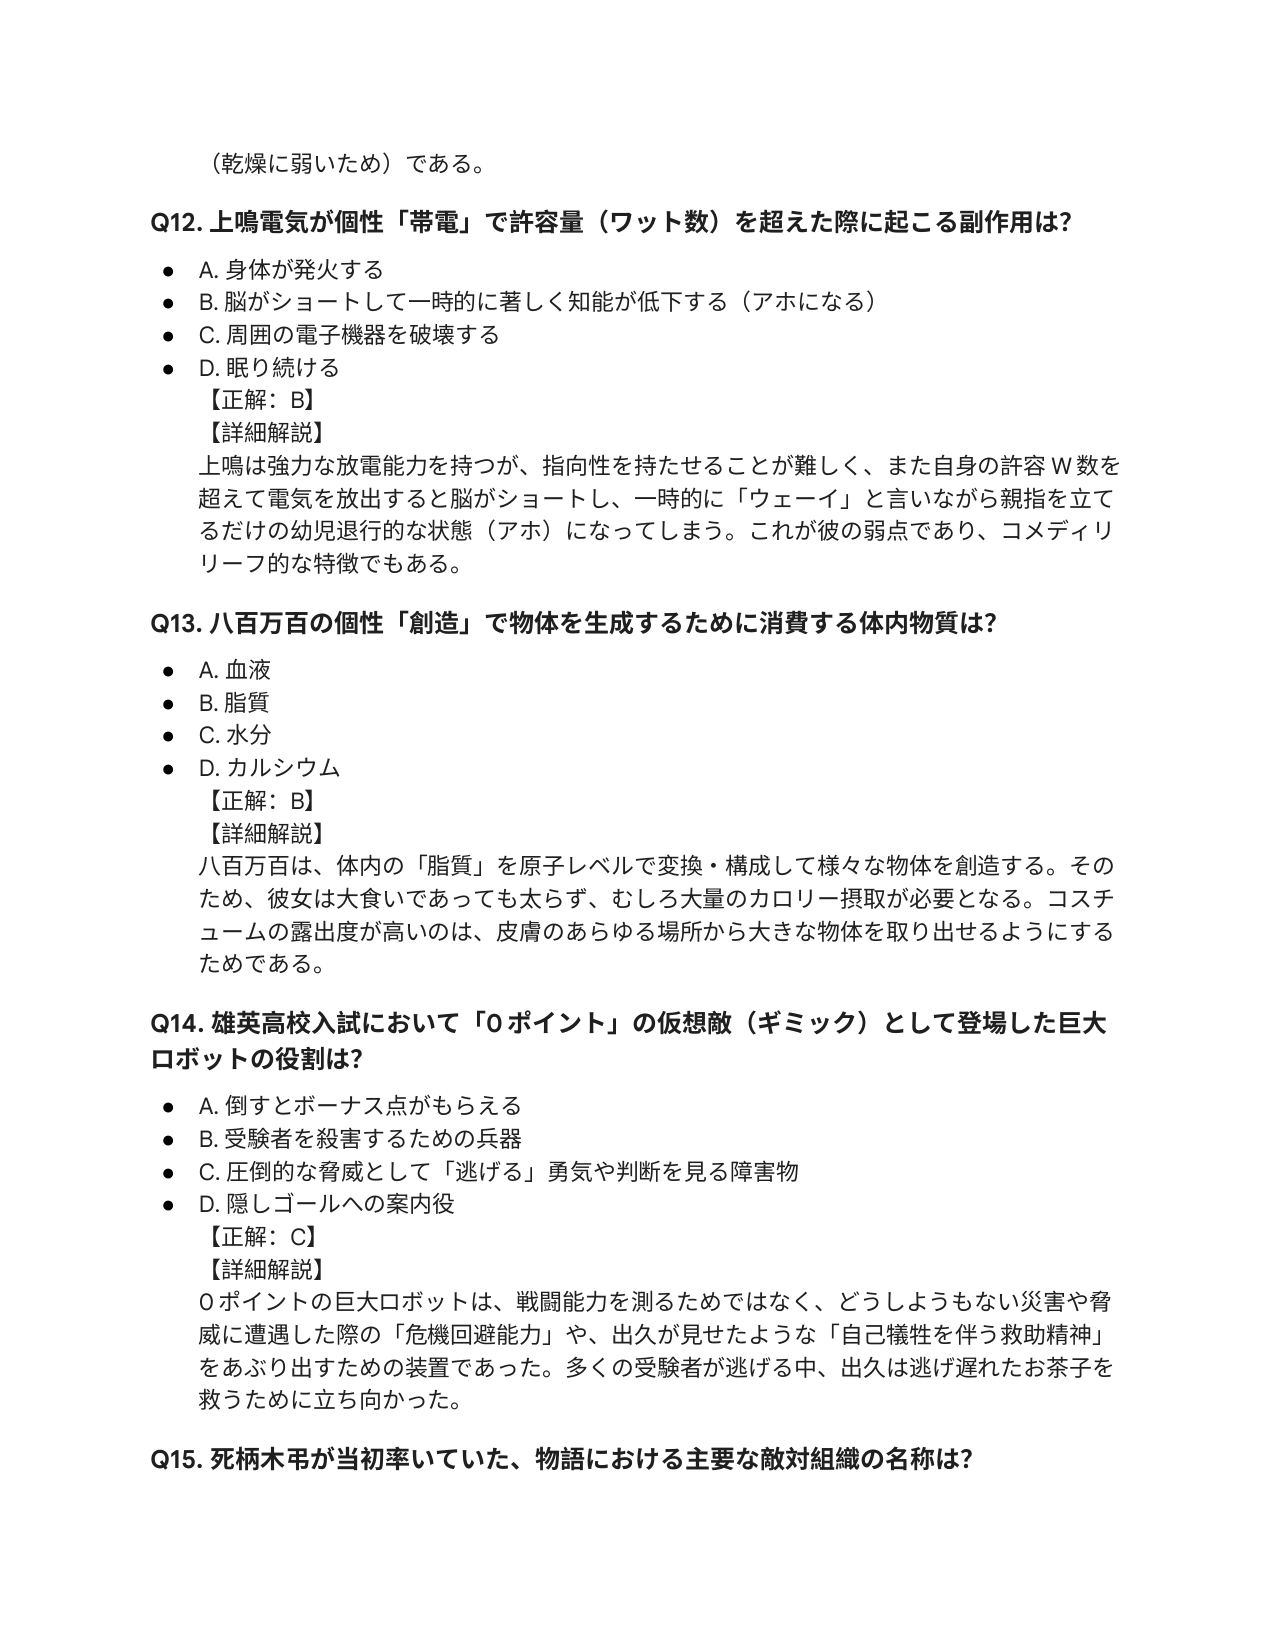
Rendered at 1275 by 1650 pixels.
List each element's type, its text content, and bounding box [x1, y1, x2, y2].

list B. 脳がショートして一時的に著しく知能が低下する（アホになる） [161, 289, 1125, 317]
list B. 受験者を殺害するための兵器 [161, 1125, 1125, 1154]
list C. 圧倒的な脅威として「逃げる」勇気や判断を見る障害物 [161, 1158, 1125, 1186]
list A. 身体が発火する [161, 256, 1125, 285]
list D. 隠しゴールへの案内役 【正解：C】 【詳細解説】 0ポイントの巨大ロボットは、戦闘能力を測るためではなく、どうしようもない災害や脅威に遭遇した際の「危機回避能力」や、出久が見せたような「自己犠牲を伴う救助精神」をあぶり出すための装置であった。多くの受験者が逃げる中、出久は逃げ遅れたお茶子を救うために立ち向かった。 [161, 1190, 1125, 1415]
subtitle Q12. 上鳴電気が個性「帯電」で許容量（ワット数）を超えた際に起こる副作用は？ [150, 208, 1125, 239]
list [161, 150, 1125, 179]
list B. 脂質 [161, 689, 1125, 718]
list A. 血液 [161, 656, 1125, 685]
subtitle Q15. 死柄木弔が当初率いていた、物語における主要な敵対組織の名称は？ [150, 1444, 1125, 1476]
list C. 水分 [161, 722, 1125, 750]
list D. カルシウム 【正解：B】 【詳細解説】 八百万百は、体内の「脂質」を原子レベルで変換・構成して様々な物体を創造する。そのため、彼女は大食いであっても太らず、むしろ大量のカロリー摂取が必要となる。コスチュームの露出度が高いのは、皮膚のあらゆる場所から大きな物体を取り出せるようにするためである。 [161, 754, 1125, 979]
subtitle Q13. 八百万百の個性「創造」で物体を生成するために消費する体内物質は？ [150, 608, 1125, 639]
list D. 眠り続ける 【正解：B】 【詳細解説】 上鳴は強力な放電能力を持つが、指向性を持たせることが難しく、また自身の許容W数を超えて電気を放出すると脳がショートし、一時的に「ウェーイ」と言いながら親指を立てるだけの幼児退行的な状態（アホ）になってしまう。これが彼の弱点であり、コメディリリーフ的な特徴でもある。 [161, 354, 1125, 579]
list C. 周囲の電子機器を破壊する [161, 321, 1125, 350]
list A. 倒すとボーナス点がもらえる [161, 1092, 1125, 1121]
subtitle Q14. 雄英高校入試において「0ポイント」の仮想敵（ギミック）として登場した巨大ロボットの役割は？ [150, 1008, 1125, 1075]
